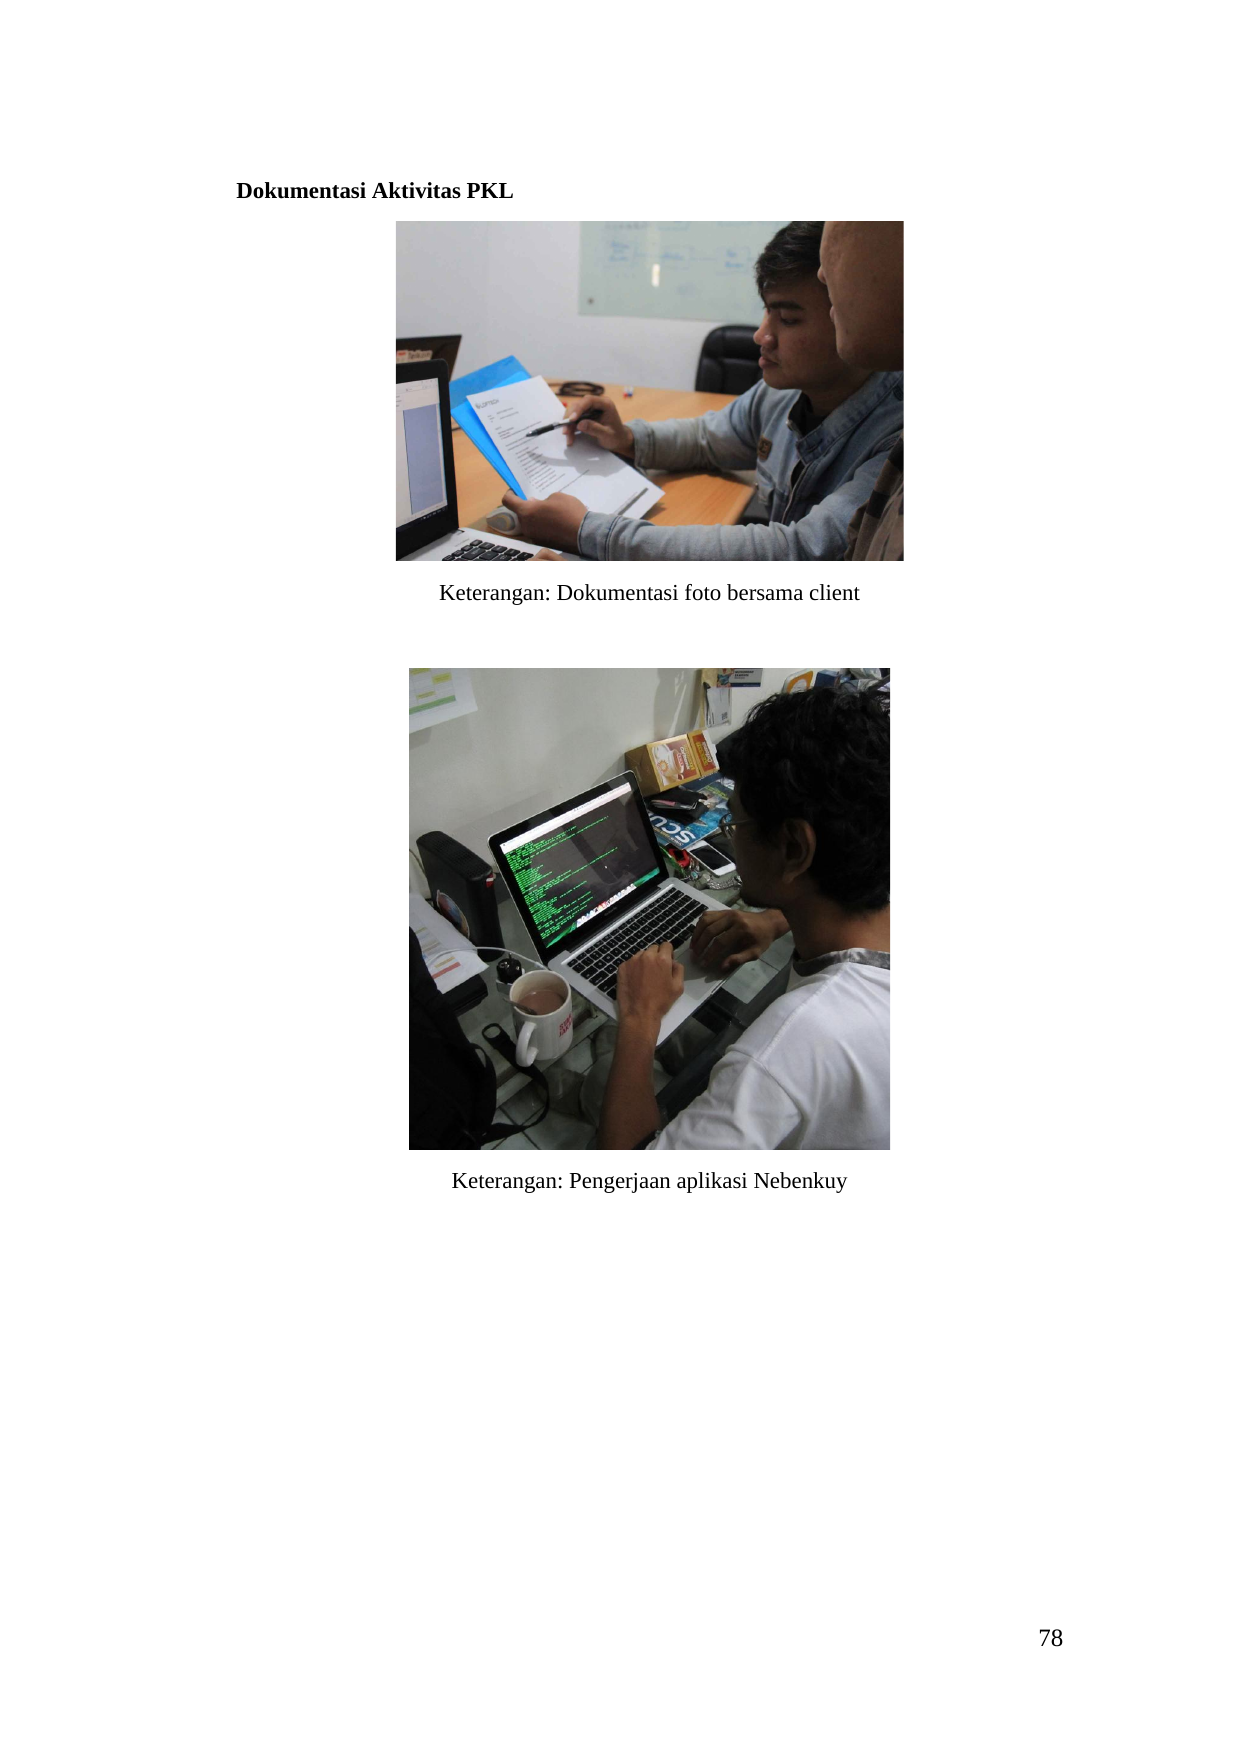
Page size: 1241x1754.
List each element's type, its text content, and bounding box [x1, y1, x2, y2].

text Dokumentasi Aktivitas PKL [236, 177, 1063, 203]
text Keterangan: Dokumentasi foto bersama client [236, 579, 1063, 605]
picture [395, 221, 904, 561]
picture [409, 668, 891, 1150]
text Keterangan: Pengerjaan aplikasi Nebenkuy [236, 1168, 1063, 1194]
